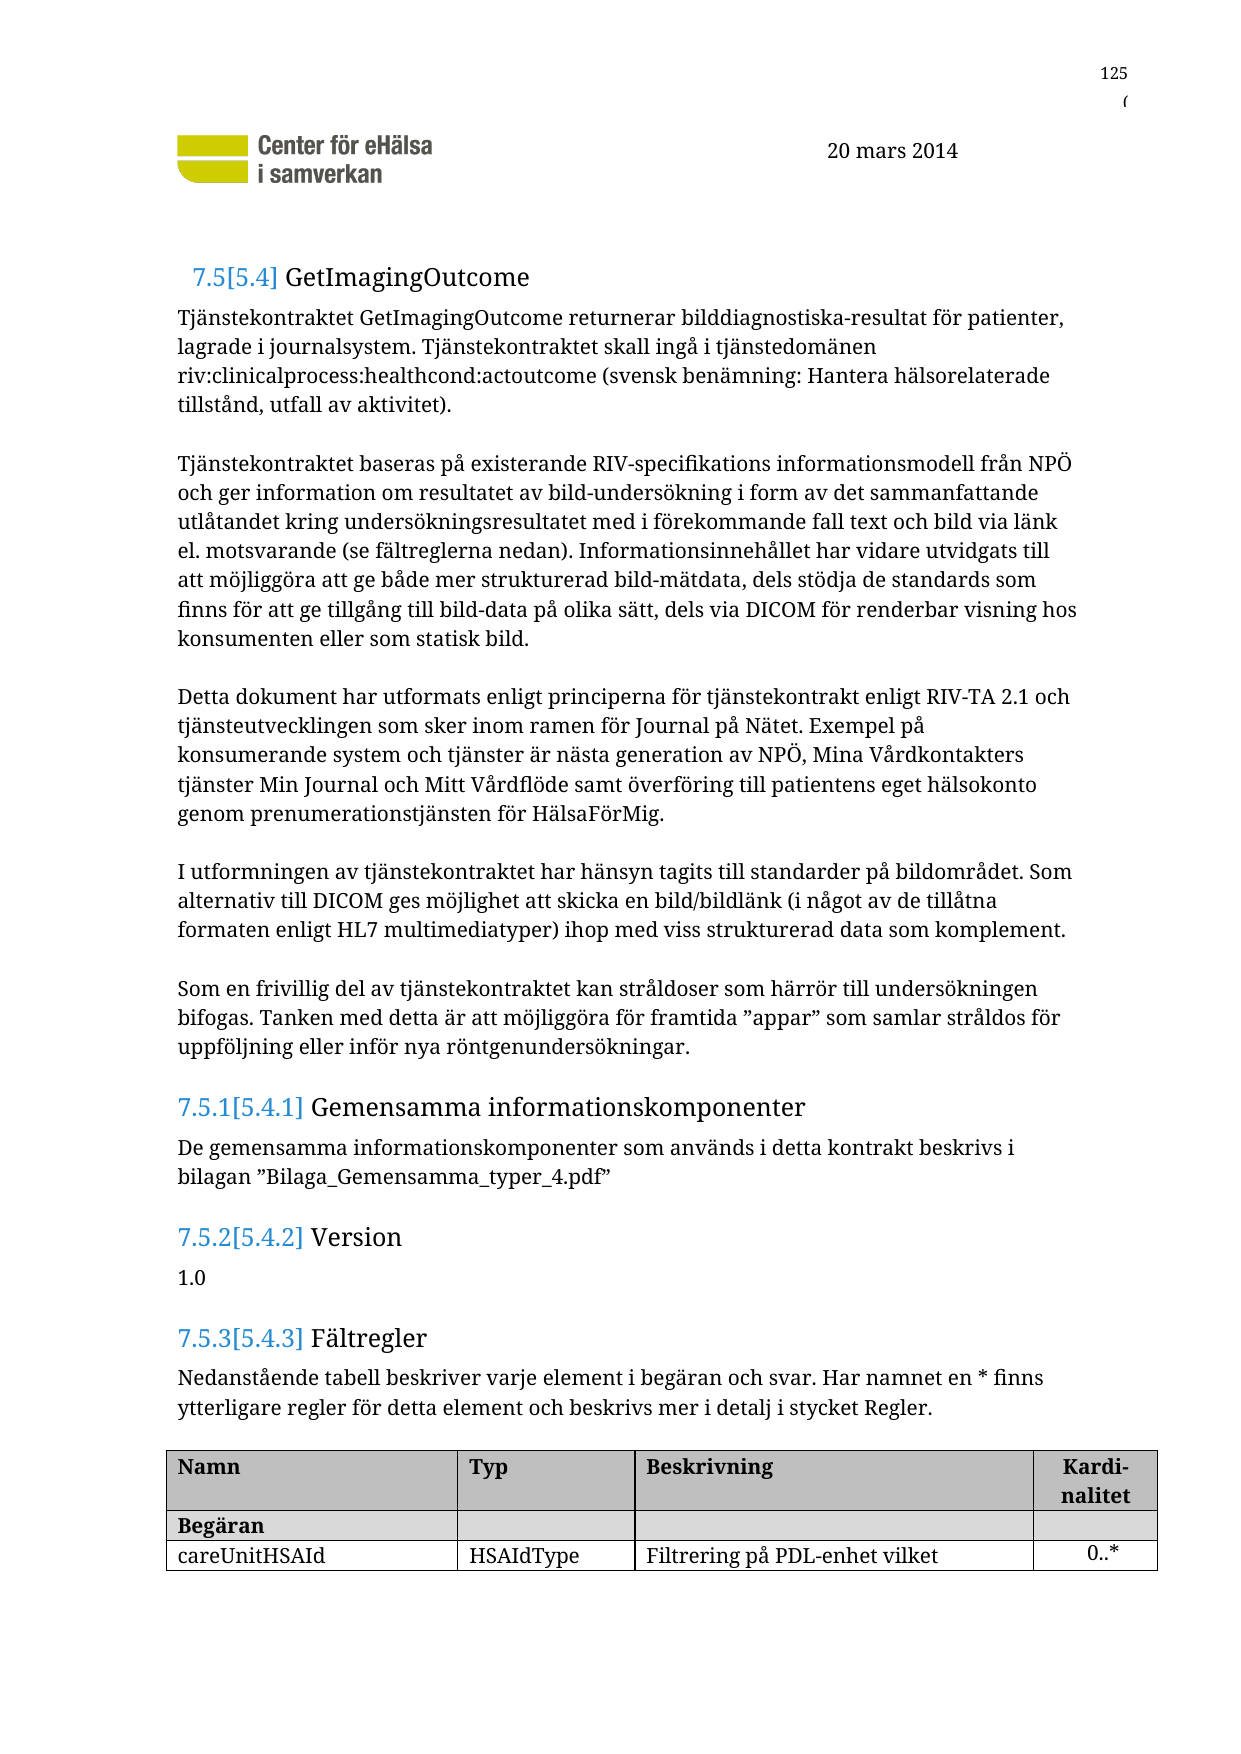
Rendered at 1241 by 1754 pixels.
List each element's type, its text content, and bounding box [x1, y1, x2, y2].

subtitle Fältregler [177, 1320, 1081, 1354]
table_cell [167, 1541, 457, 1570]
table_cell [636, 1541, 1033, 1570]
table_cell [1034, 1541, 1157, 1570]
subtitle GetImagingOutcome [192, 260, 1081, 294]
text Tjänstekontraktet GetImagingOutcome returnerar bilddiagnostiska-resultat för patienter, lagrade i journalsystem. Tjänstekontraktet skall ingå i tjänstedomänen riv:clinicalprocess:healthcond:actoutcome (svensk benämning: Hantera hälsorelaterade tillstånd, utfall av aktivitet). [177, 302, 1081, 419]
text Nedanstående tabell beskriver varje element i begäran och svar. Har namnet en * finns ytterligare regler för detta element och beskrivs mer i detalj i stycket Regler. [177, 1363, 1081, 1421]
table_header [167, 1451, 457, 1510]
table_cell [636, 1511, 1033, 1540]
picture [177, 135, 432, 183]
text I utformningen av tjänstekontraktet har hänsyn tagits till standarder på bildområdet. Som alternativ till DICOM ges möjlighet att skicka en bild/bildlänk (i något av de tillåtna formaten enligt HL7 multimediatyper) ihop med viss strukturerad data som komplement. [177, 856, 1081, 944]
text Detta dokument har utformats enligt principerna för tjänstekontrakt enligt RIV-TA 2.1 och tjänsteutvecklingen som sker inom ramen för Journal på Nätet. Exempel på konsumerande system och tjänster är nästa generation av NPÖ, Mina Vårdkontakters tjänster Min Journal och Mitt Vårdflöde samt överföring till patientens eget hälsokonto genom prenumerationstjänsten för HälsaFörMig. [177, 681, 1081, 827]
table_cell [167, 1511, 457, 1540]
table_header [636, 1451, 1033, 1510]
text 1.0 [177, 1262, 1081, 1291]
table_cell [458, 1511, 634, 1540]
text Som en frivillig del av tjänstekontraktet kan stråldoser som härrör till undersökningen bifogas. Tanken med detta är att möjliggöra för framtida ”appar” som samlar stråldos för uppföljning eller inför nya röntgenundersökningar. [177, 973, 1081, 1061]
text Tjänstekontraktet baseras på existerande RIV-specifikations informationsmodell från NPÖ och ger information om resultatet av bild-undersökning i form av det sammanfattande utlåtandet kring undersökningsresultatet med i förekommande fall text och bild via länk el. motsvarande (se fältreglerna nedan). Informationsinnehållet har vidare utvidgats till att möjliggöra att ge både mer strukturerad bild-mätdata, dels stödja de standards som finns för att ge tillgång till bild-data på olika sätt, dels via DICOM för renderbar visning hos konsumenten eller som statisk bild. [177, 448, 1081, 652]
subtitle Version [177, 1220, 1081, 1254]
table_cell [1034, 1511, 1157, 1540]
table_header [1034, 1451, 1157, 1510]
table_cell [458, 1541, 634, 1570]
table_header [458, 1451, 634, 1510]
